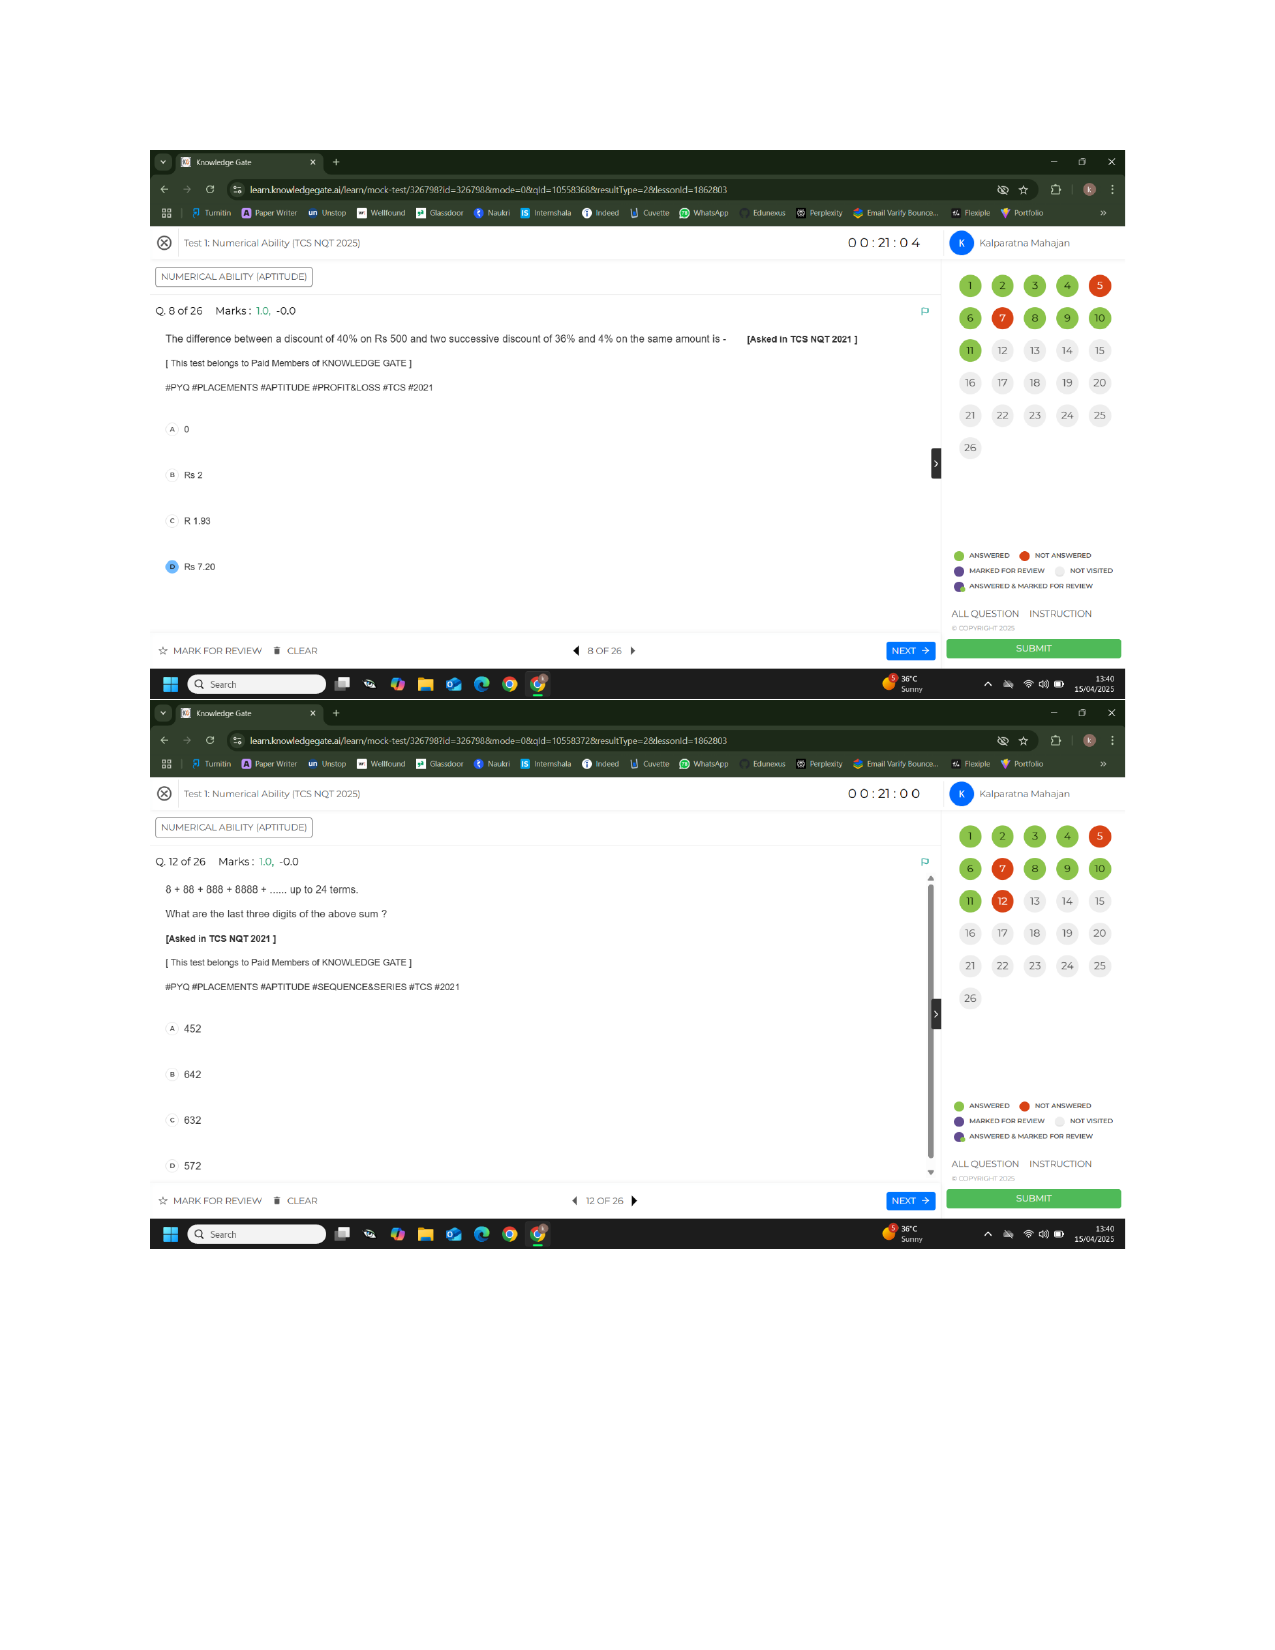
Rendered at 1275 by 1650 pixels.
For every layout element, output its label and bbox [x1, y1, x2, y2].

picture [150, 150, 1125, 699]
picture [150, 700, 1125, 1249]
